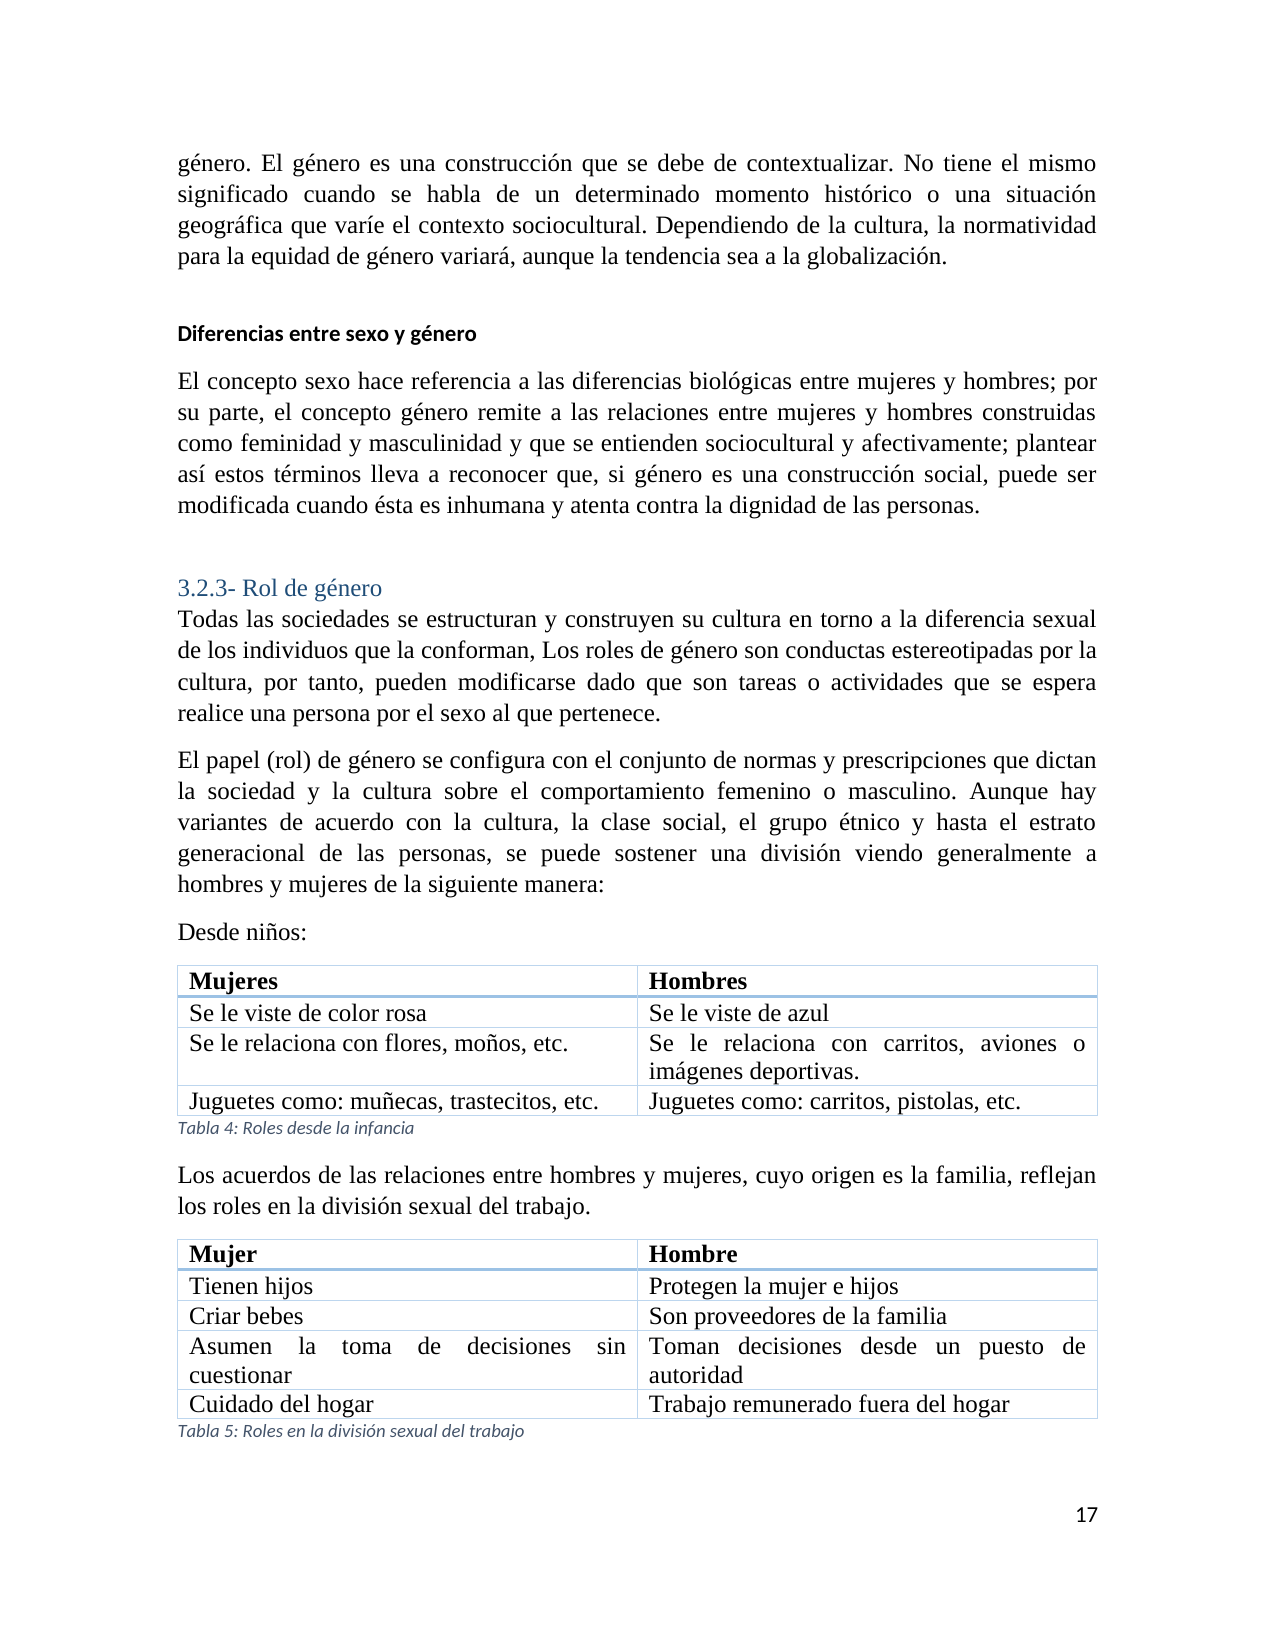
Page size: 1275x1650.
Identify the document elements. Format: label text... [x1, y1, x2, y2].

text El papel (rol) de género se configura con el conjunto de normas y prescripciones que dictan la sociedad y la cultura sobre el comportamiento femenino o masculino. Aunque hay variantes de acuerdo con la cultura, la clase social, el grupo étnico y hasta el estrato generacional de las personas, se puede sostener una división viendo generalmente a hombres y mujeres de la siguiente manera: [177, 745, 1098, 898]
table_cell Toman decisiones desde un puesto de autoridad [638, 1331, 1097, 1388]
table_cell Se le relaciona con carritos, aviones o imágenes deportivas. [638, 1028, 1097, 1085]
table_cell Juguetes como: muñecas, trastecitos, etc. [178, 1086, 637, 1115]
table_cell Protegen la mujer e hijos [638, 1271, 1097, 1300]
subtitle 3.2.3- Rol de género [177, 573, 1098, 602]
table_cell Se le viste de azul [638, 998, 1097, 1027]
table_cell Trabajo remunerado fuera del hogar [638, 1390, 1097, 1418]
text Todas las sociedades se estructuran y construyen su cultura en torno a la diferencia sexual de los individuos que la conforman, Los roles de género son conductas estereotipadas por la cultura, por tanto, pueden modificarse dado que son tareas o actividades que se espera realice una persona por el sexo al que pertenece. [177, 604, 1098, 726]
text Desde niños: [177, 917, 1098, 946]
table_cell Tienen hijos [178, 1271, 637, 1300]
table_cell Criar bebes [178, 1301, 637, 1330]
table_header Mujer [178, 1240, 637, 1268]
table_cell Se le viste de color rosa [178, 998, 637, 1027]
text El concepto sexo hace referencia a las diferencias biológicas entre mujeres y hombres; por su parte, el concepto género remite a las relaciones entre mujeres y hombres construidas como feminidad y masculinidad y que se entienden sociocultural y afectivamente; plantear así estos términos lleva a reconocer que, si género es una construcción social, puede ser modificada cuando ésta es inhumana y atenta contra la dignidad de las personas. [177, 366, 1098, 519]
text Los acuerdos de las relaciones entre hombres y mujeres, cuyo origen es la familia, reflejan los roles en la división sexual del trabajo. [177, 1160, 1098, 1219]
table_cell Son proveedores de la familia [638, 1301, 1097, 1330]
table_cell Juguetes como: carritos, pistolas, etc. [638, 1086, 1097, 1115]
table_header Hombre [638, 1240, 1097, 1268]
table_header Mujeres [178, 966, 637, 995]
table_cell Cuidado del hogar [178, 1390, 637, 1418]
table_cell Se le relaciona con flores, moños, etc. [178, 1028, 637, 1085]
text Diferencias entre sexo y género [177, 319, 1098, 347]
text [177, 148, 1098, 269]
table_header Hombres [638, 966, 1097, 995]
table_cell Asumen la toma de decisiones sin cuestionar [178, 1331, 637, 1388]
